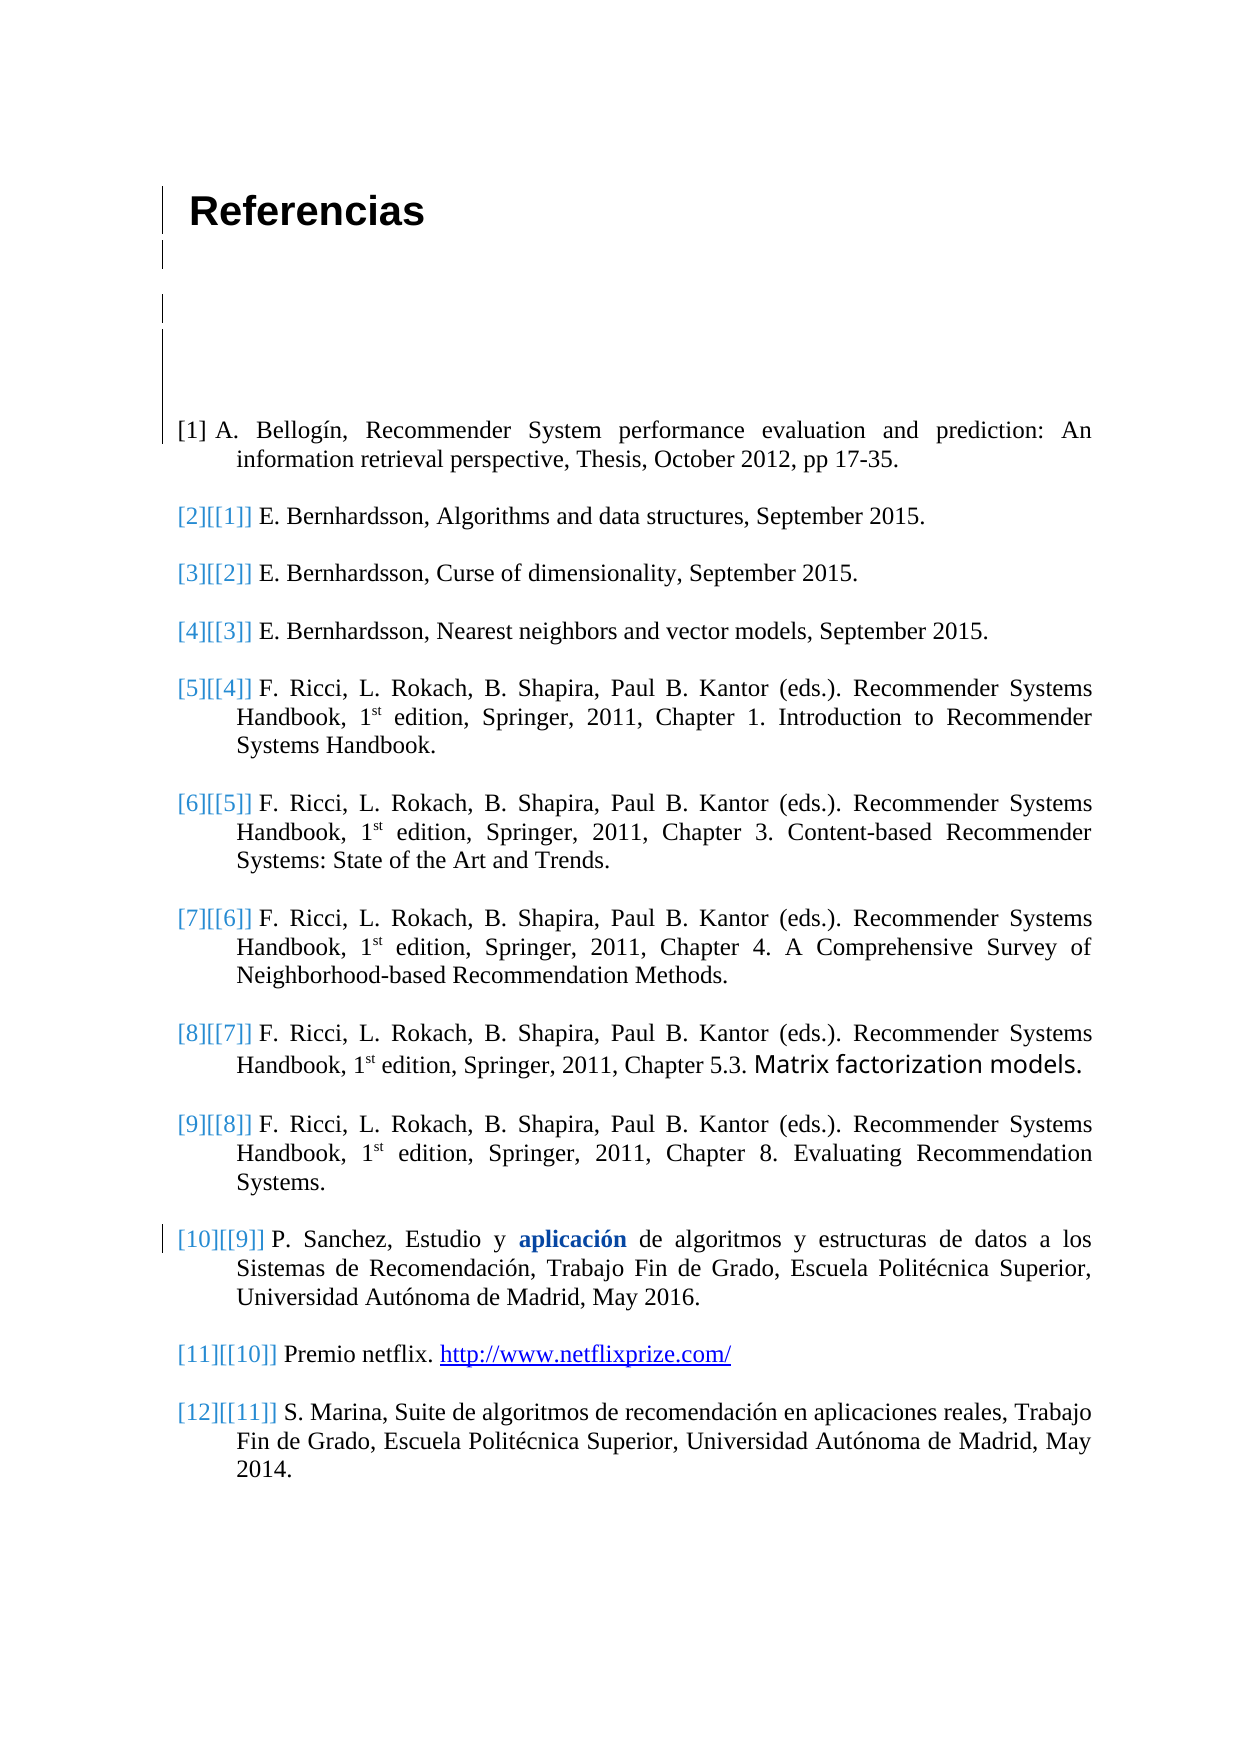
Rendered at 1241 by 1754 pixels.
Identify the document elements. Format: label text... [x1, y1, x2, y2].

list P. Sanchez, Estudio y aplicación de algoritmos y estructuras de datos a los Sistemas de Recomendación, Trabajo Fin de Grado, Escuela Politécnica Superior, Universidad Autónoma de Madrid, May 2016. [177, 1224, 1092, 1311]
list S. Marina, Suite de algoritmos de recomendación en aplicaciones reales, Trabajo Fin de Grado, Escuela Politécnica Superior, Universidad Autónoma de Madrid, May 2014. [177, 1397, 1092, 1483]
list E. Bernhardsson, Nearest neighbors and vector models, September 2015. [177, 616, 1092, 644]
list Premio netflix. http://www.netflixprize.com/ [177, 1339, 1092, 1368]
list F. Ricci, L. Rokach, B. Shapira, Paul B. Kantor (eds.). Recommender Systems Handbook, 1st edition, Springer, 2011, Chapter 4. A Comprehensive Survey of Neighborhood-based Recommendation Methods. [177, 903, 1092, 989]
list F. Ricci, L. Rokach, B. Shapira, Paul B. Kantor (eds.). Recommender Systems Handbook, 1st edition, Springer, 2011, Chapter 8. Evaluating Recommendation Systems. [177, 1109, 1092, 1196]
list F. Ricci, L. Rokach, B. Shapira, Paul B. Kantor (eds.). Recommender Systems Handbook, 1st edition, Springer, 2011, Chapter 1. Introduction to Recommender Systems Handbook. [177, 673, 1092, 759]
list F. Ricci, L. Rokach, B. Shapira, Paul B. Kantor (eds.). Recommender Systems Handbook, 1st edition, Springer, 2011, Chapter 5.3. Matrix factorization models. [177, 1018, 1092, 1081]
list F. Ricci, L. Rokach, B. Shapira, Paul B. Kantor (eds.). Recommender Systems Handbook, 1st edition, Springer, 2011, Chapter 3. Content-based Recommender Systems: State of the Art and Trends. [177, 788, 1092, 874]
list E. Bernhardsson, Curse of dimensionality, September 2015. [177, 558, 1092, 587]
subtitle Referencias [189, 186, 1063, 234]
list E. Bernhardsson, Algorithms and data structures, September 2015. [177, 501, 1092, 530]
list A. Bellogín, Recommender System performance evaluation and prediction: An information retrieval perspective, Thesis, October 2012, pp 17-35. [177, 415, 1092, 473]
